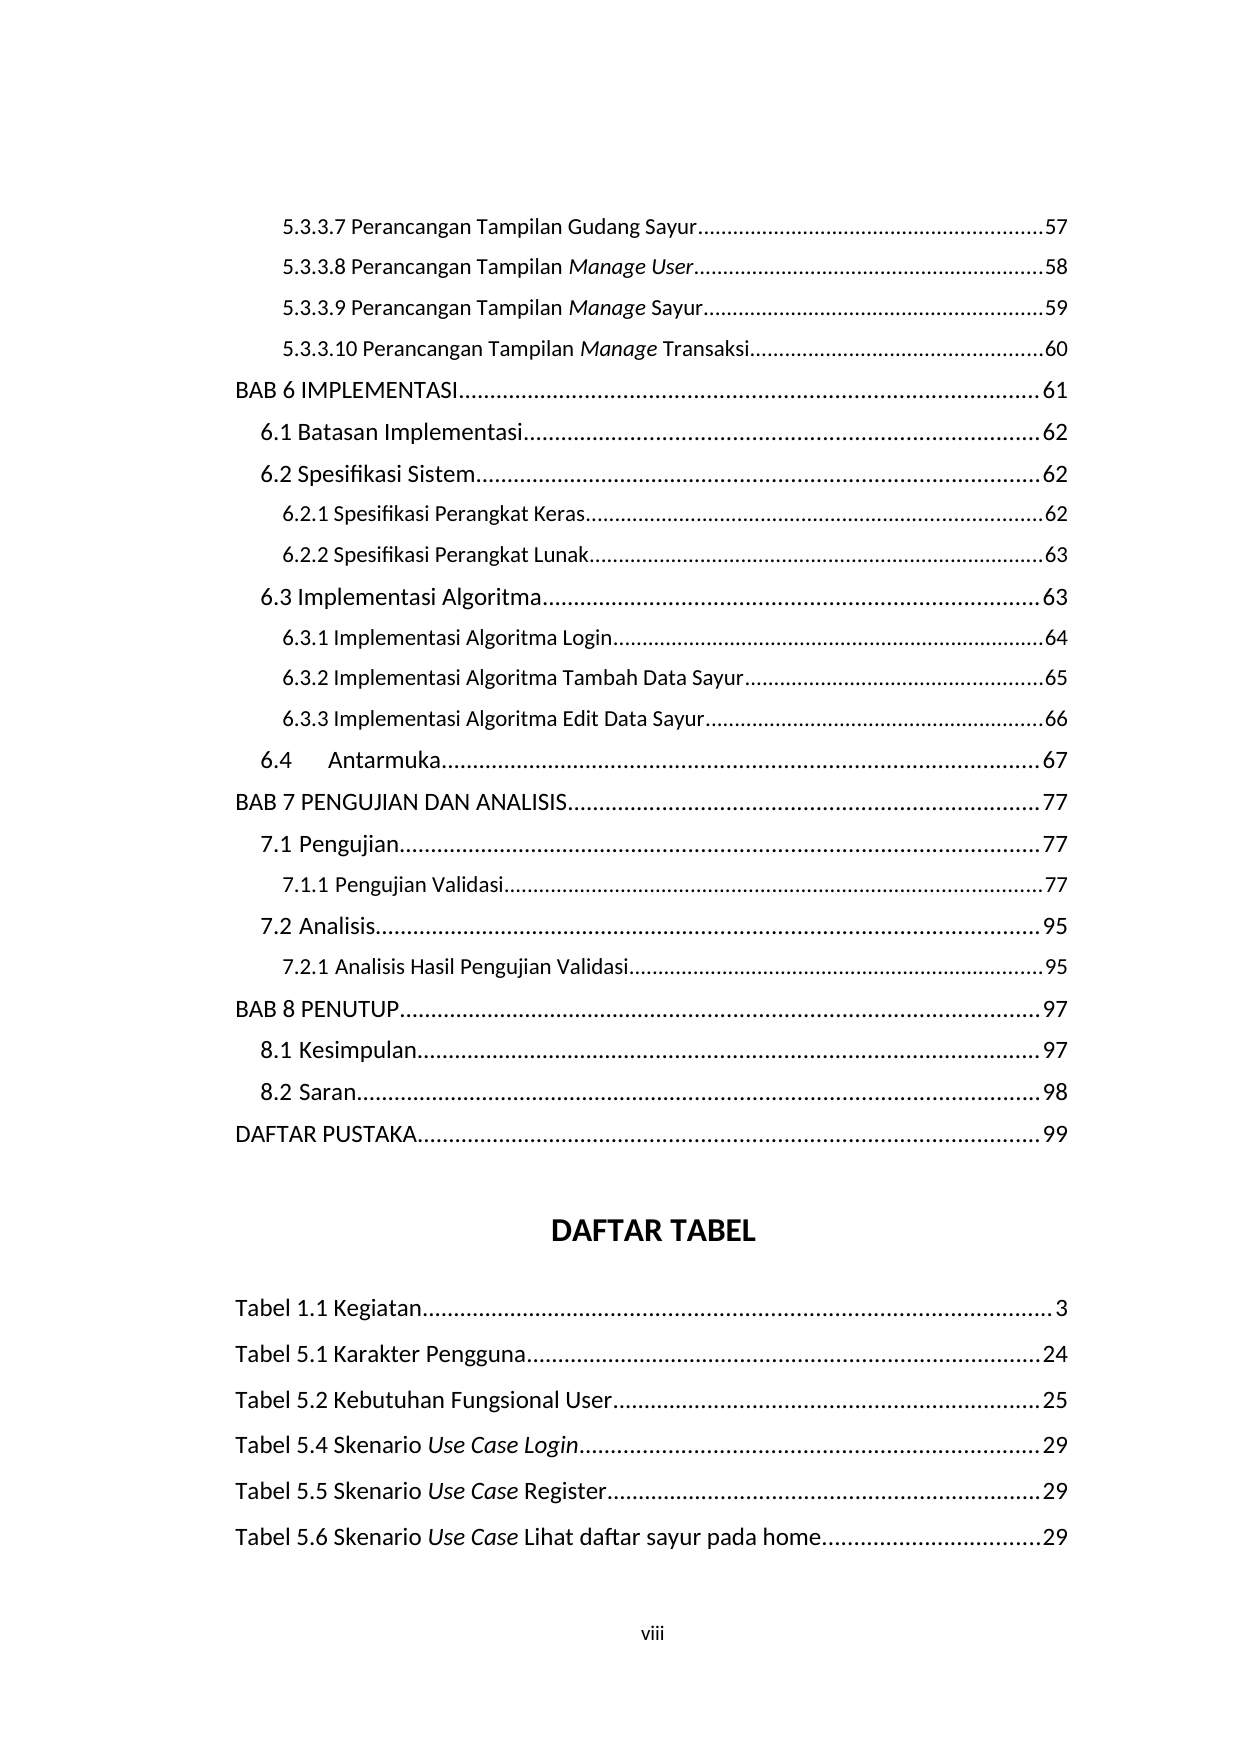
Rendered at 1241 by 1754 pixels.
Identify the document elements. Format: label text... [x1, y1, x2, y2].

subtitle DAFTAR TABEL [236, 1209, 1070, 1250]
text Tabel 5.5 Skenario Use Case Register 29 [235, 1475, 1069, 1506]
text Tabel 5.2 Kebutuhan Fungsional User 25 [235, 1384, 1069, 1414]
text Tabel 5.4 Skenario Use Case Login 29 [235, 1429, 1069, 1460]
text Tabel 5.1 Karakter Pengguna 24 [235, 1338, 1069, 1369]
text Tabel 1.1 Kegiatan 3 [235, 1292, 1069, 1323]
text Tabel 5.6 Skenario Use Case Lihat daftar sayur pada home 29 [235, 1521, 1069, 1552]
